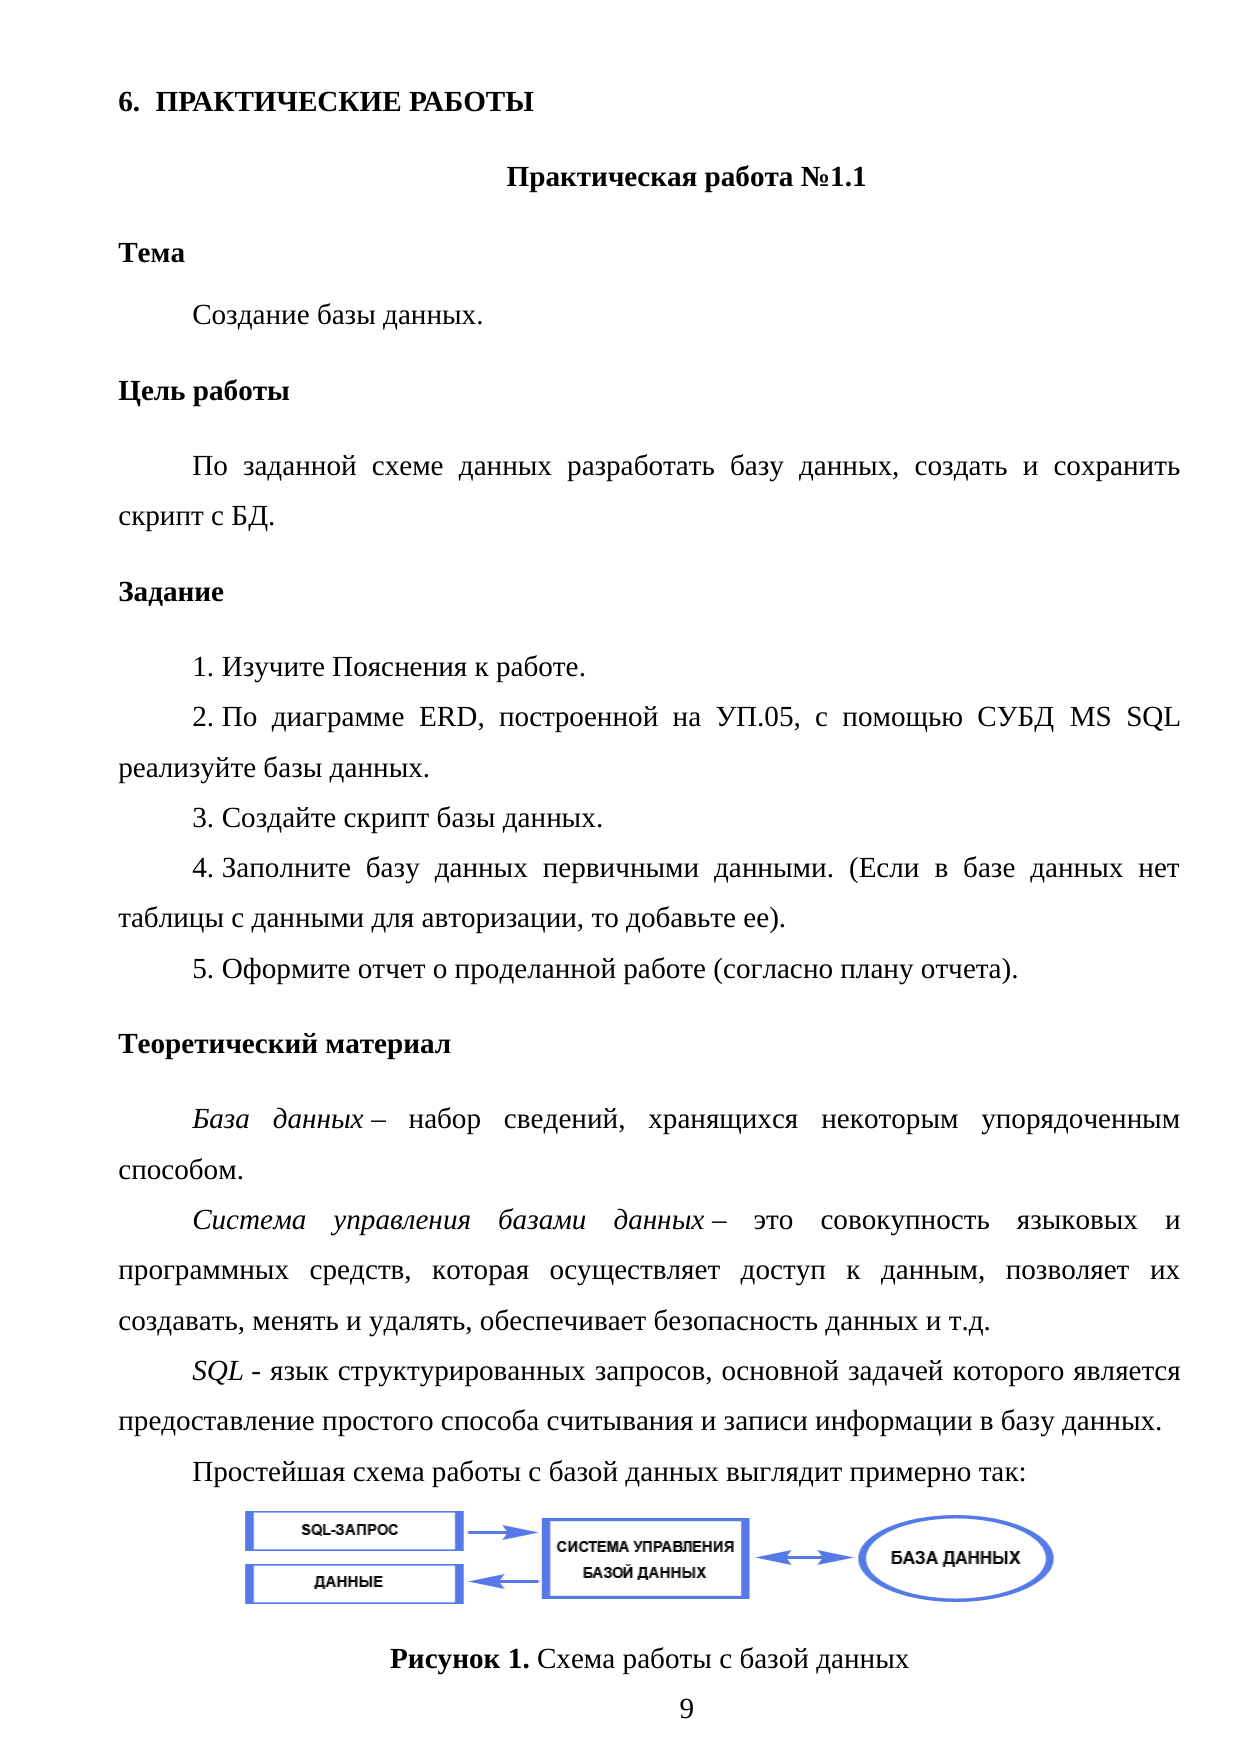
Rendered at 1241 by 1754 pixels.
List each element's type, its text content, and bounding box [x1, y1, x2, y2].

text Простейшая схема работы с базой данных выглядит примерно так: [118, 1454, 1181, 1487]
text Теоретический материал [118, 1026, 1181, 1060]
text Практическая работа №1.1 [118, 159, 1181, 193]
list По диаграмме ERD, построенной на УП.05, с помощью СУБД MS SQL реализуйте базы данных. [118, 699, 1181, 783]
text SQL - язык структурированных запросов, основной задачей которого является предоставление простого способа считывания и записи информации в базу данных. [118, 1353, 1181, 1437]
text Создание базы данных. [118, 297, 1181, 331]
list Создайте скрипт базы данных. [118, 800, 1181, 833]
list Заполните базу данных первичными данными. (Если в базе данных нет таблицы с данными для авторизации, то добавьте ее). [118, 850, 1181, 934]
text По заданной схеме данных разработать базу данных, создать и сохранить скрипт с БД. [118, 448, 1181, 532]
list Изучите Пояснения к работе. [118, 649, 1181, 683]
text Рисунок 1. Схема работы с базой данных [118, 1641, 1181, 1675]
subtitle ПРАКТИЧЕСКИЕ РАБОТЫ [118, 84, 1181, 118]
text Задание [118, 574, 1181, 607]
text База данных – набор сведений, хранящихся некоторым упорядоченным способом. [118, 1102, 1181, 1185]
text Цель работы [118, 373, 1181, 406]
list Оформите отчет о проделанной работе (согласно плану отчета). [118, 951, 1181, 984]
text Тема [118, 235, 1181, 268]
text Система управления базами данных – это совокупность языковых и программных средств, которая осуществляет доступ к данным, позволяет их создавать, менять и удалять, обеспечивает безопасность данных и т.д. [118, 1202, 1181, 1336]
picture [222, 1504, 1077, 1628]
